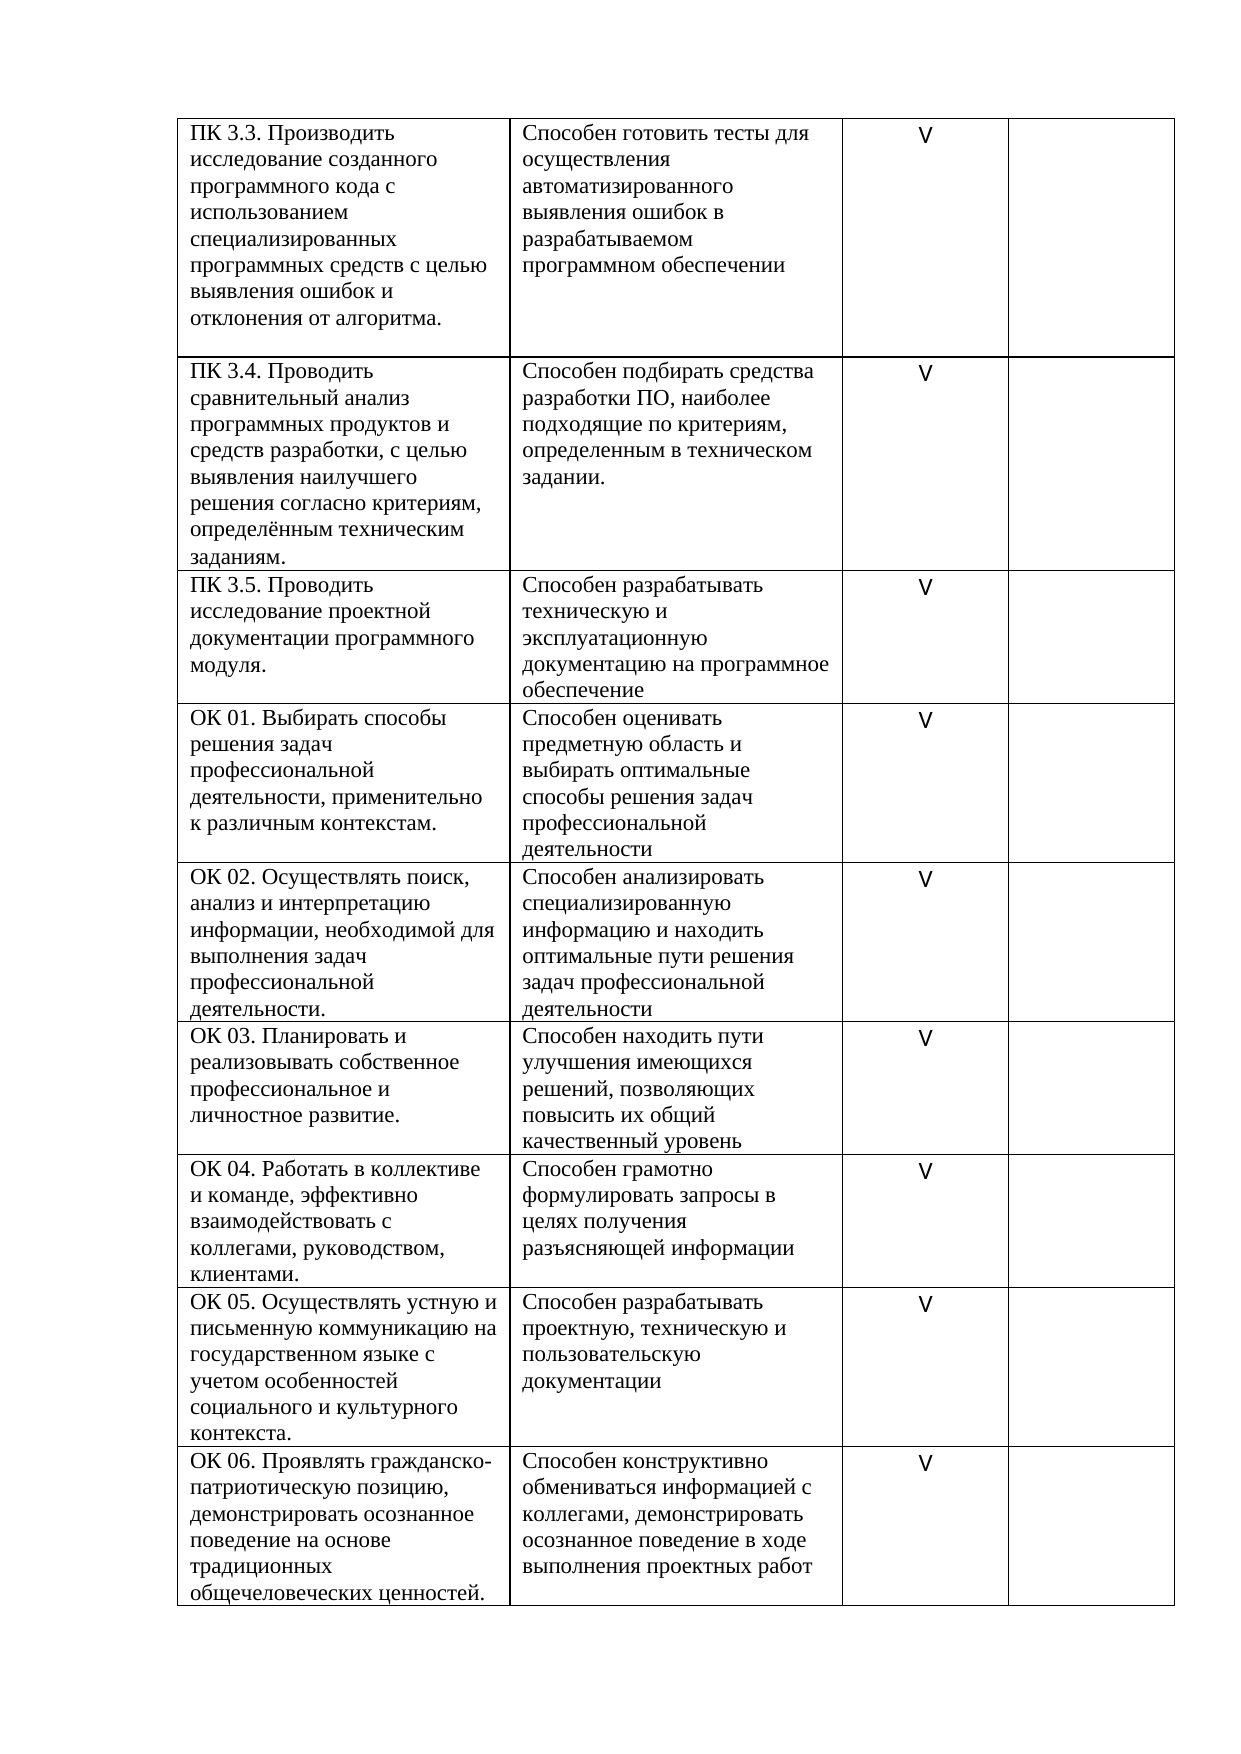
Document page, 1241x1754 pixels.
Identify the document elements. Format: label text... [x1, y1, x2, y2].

table_cell ПК 3.4. Проводить сравнительный анализ программных продуктов и средств разработки, с целью выявления наилучшего решения согласно критериям, определённым техническим заданиям. [178, 358, 509, 570]
table_cell [1009, 863, 1174, 1021]
table_cell ОК 01. Выбирать способы решения задач профессиональной деятельности, применительно к различным контекстам. [178, 704, 509, 862]
table_cell Способен оценивать предметную область и выбирать оптимальные способы решения задач профессиональной деятельности [511, 704, 842, 862]
table_cell Способен разрабатывать проектную, техническую и пользовательскую документации [511, 1288, 842, 1446]
table_cell Способен анализировать специализированную информацию и находить оптимальные пути решения задач профессиональной деятельности [511, 863, 842, 1021]
table_cell [1009, 1022, 1174, 1154]
table_cell V [843, 1447, 1008, 1605]
table_cell Способен разрабатывать техническую и эксплуатационную документацию на программное обеспечение [511, 571, 842, 703]
table_cell V [843, 358, 1008, 570]
table_cell [1009, 1155, 1174, 1287]
table_cell ПК 3.5. Проводить исследование проектной документации программного модуля. [178, 571, 509, 703]
table_cell V [843, 119, 1008, 356]
table_cell Способен находить пути улучшения имеющихся решений, позволяющих повысить их общий качественный уровень [511, 1022, 842, 1154]
table_cell V [843, 863, 1008, 1021]
table_cell V [843, 1022, 1008, 1154]
table_cell [1009, 704, 1174, 862]
table_cell ОК 04. Работать в коллективе и команде, эффективно взаимодействовать с коллегами, руководством, клиентами. [178, 1155, 509, 1287]
table_cell [1009, 571, 1174, 703]
table_cell V [843, 571, 1008, 703]
table_cell V [843, 704, 1008, 862]
table_cell [1009, 358, 1174, 570]
table_cell Способен подбирать средства разработки ПО, наиболее подходящие по критериям, определенным в техническом задании. [511, 358, 842, 570]
table_cell [1009, 1288, 1174, 1446]
table_cell Способен конструктивно обмениваться информацией с коллегами, демонстрировать осознанное поведение в ходе выполнения проектных работ [511, 1447, 842, 1605]
table_cell V [843, 1288, 1008, 1446]
table_cell [1009, 1447, 1174, 1605]
table_cell ОК 06. Проявлять гражданско-патриотическую позицию, демонстрировать осознанное поведение на основе традиционных общечеловеческих ценностей. [178, 1447, 509, 1605]
table_cell V [843, 1155, 1008, 1287]
table_cell ОК 03. Планировать и реализовывать собственное профессиональное и личностное развитие. [178, 1022, 509, 1154]
table_cell ОК 02. Осуществлять поиск, анализ и интерпретацию информации, необходимой для выполнения задач профессиональной деятельности. [178, 863, 509, 1021]
table_cell ОК 05. Осуществлять устную и письменную коммуникацию на государственном языке с учетом особенностей социального и культурного контекста. [178, 1288, 509, 1446]
table_cell [1009, 119, 1174, 356]
table_cell Способен готовить тесты для осуществления автоматизированного выявления ошибок в разрабатываемом программном обеспечении [511, 119, 842, 356]
table_cell Способен грамотно формулировать запросы в целях получения разъясняющей информации [511, 1155, 842, 1287]
table_cell ПК 3.3. Производить исследование созданного программного кода с использованием специализированных программных средств с целью выявления ошибок и отклонения от алгоритма. [178, 119, 509, 356]
